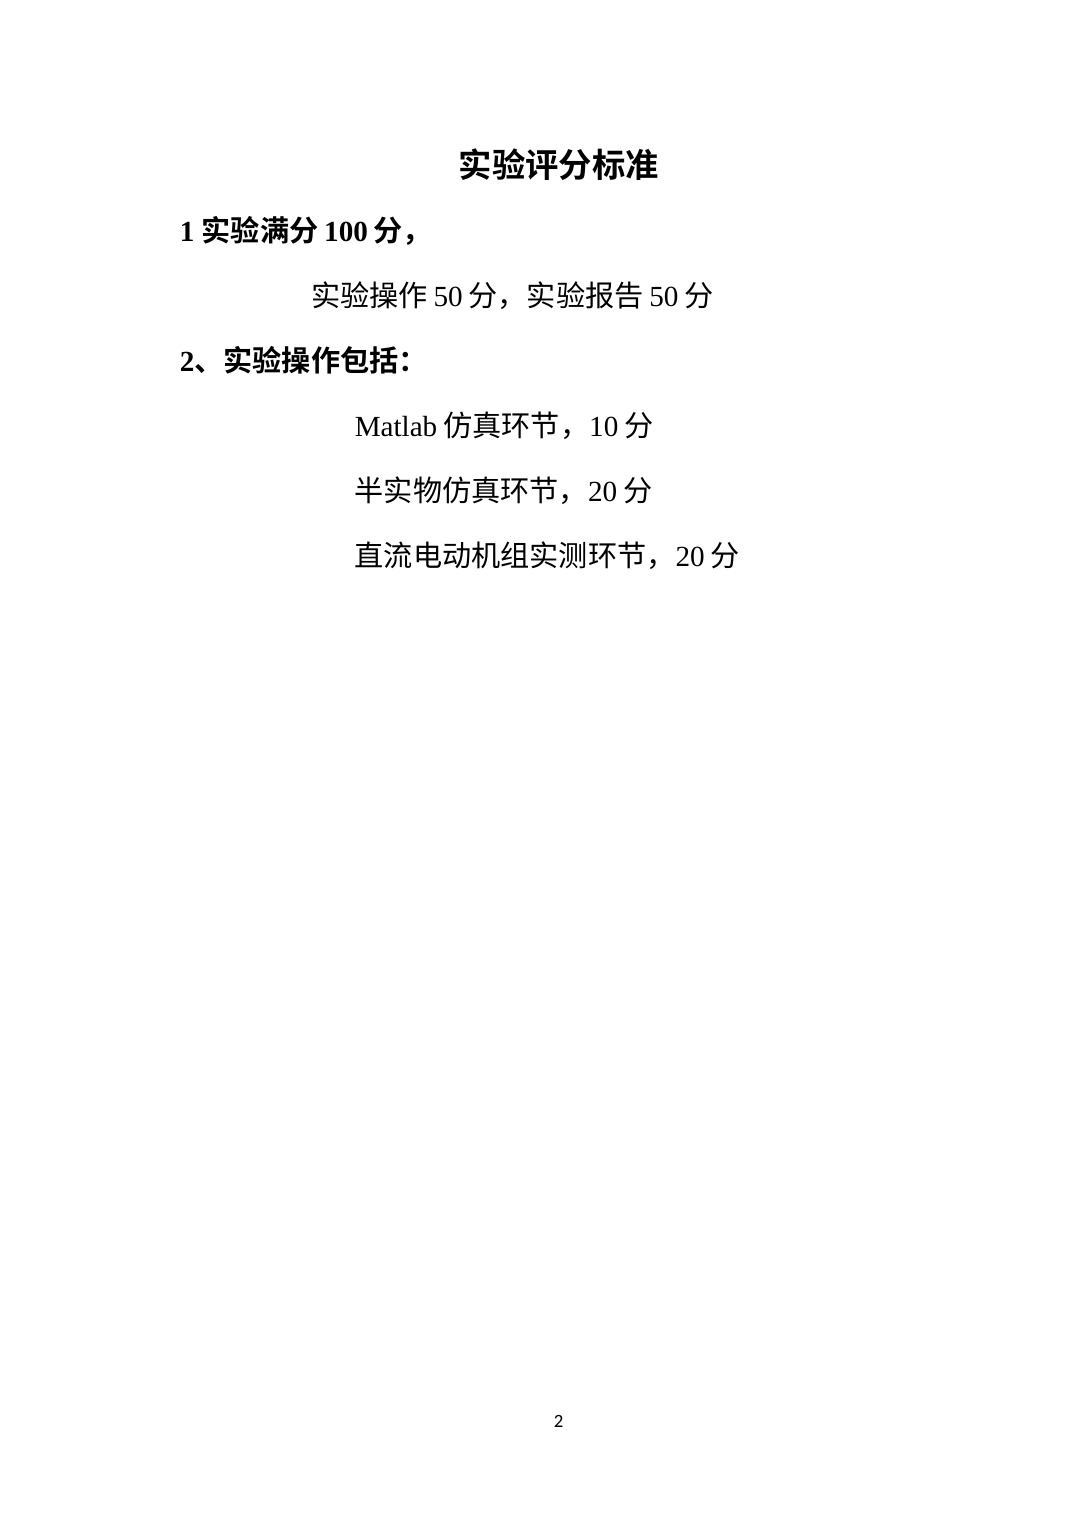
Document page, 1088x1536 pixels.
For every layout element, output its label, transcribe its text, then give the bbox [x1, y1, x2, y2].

text 1 实验满分100分， [136, 196, 981, 261]
text 实验评分标准 [136, 131, 981, 196]
text 实验操作50分，实验报告50分 [136, 261, 981, 326]
text 2、实验操作包括： [136, 326, 981, 391]
text 半实物仿真环节，20分 [311, 456, 981, 521]
text Matlab仿真环节，10分 [311, 391, 981, 456]
text 直流电动机组实测环节，20分 [136, 521, 981, 586]
